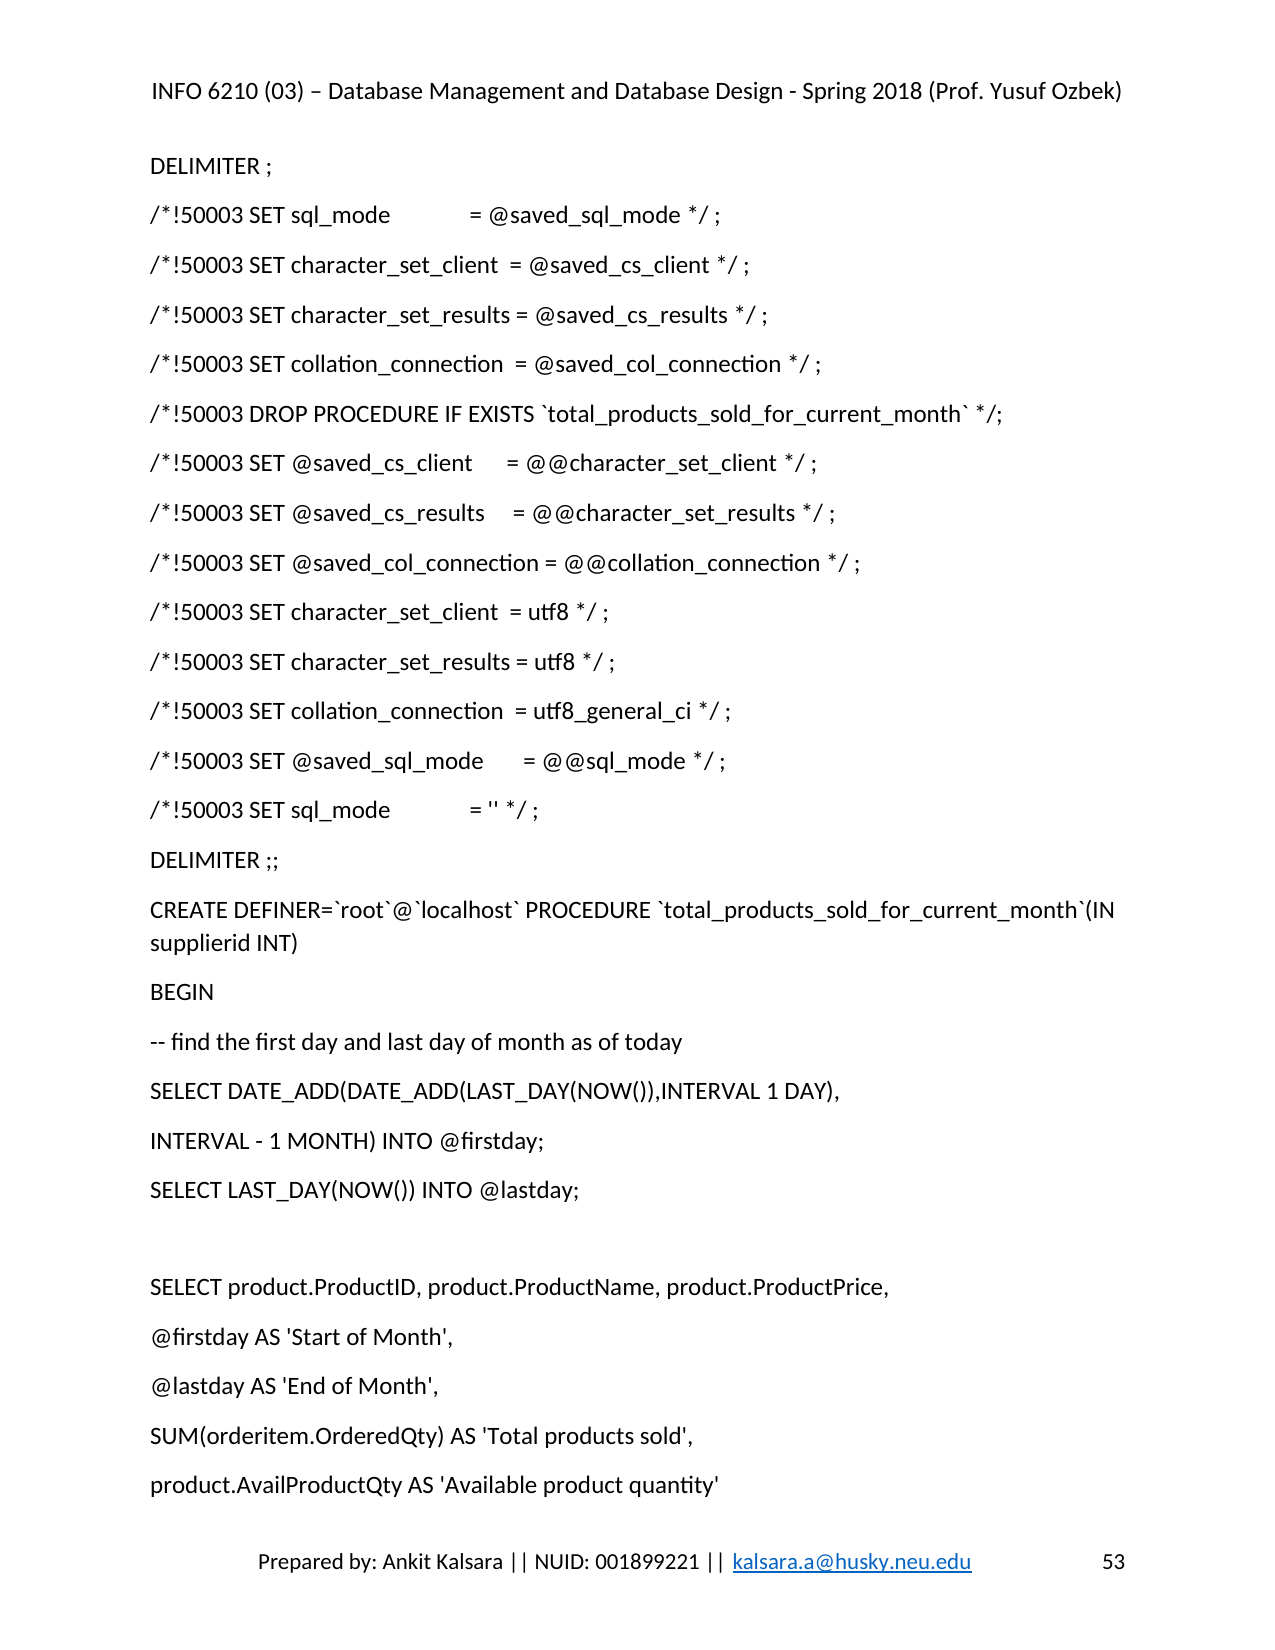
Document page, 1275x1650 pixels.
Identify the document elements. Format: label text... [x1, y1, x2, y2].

text /*!50003 SET @saved_cs_client = @@character_set_client */ ; [150, 447, 1125, 478]
text -- find the first day and last day of month as of today [150, 1026, 1125, 1056]
text SELECT DATE_ADD(DATE_ADD(LAST_DAY(NOW()),INTERVAL 1 DAY), [150, 1075, 1125, 1106]
text @firstday AS 'Start of Month', [150, 1321, 1125, 1351]
text /*!50003 SET character_set_client = utf8 */ ; [150, 596, 1125, 627]
text /*!50003 DROP PROCEDURE IF EXISTS `total_products_sold_for_current_month` */; [150, 398, 1125, 428]
text INTERVAL - 1 MONTH) INTO @firstday; [150, 1125, 1125, 1156]
text SELECT LAST_DAY(NOW()) INTO @lastday; [150, 1174, 1125, 1205]
text BEGIN [150, 976, 1125, 1007]
text /*!50003 SET @saved_sql_mode = @@sql_mode */ ; [150, 745, 1125, 776]
text DELIMITER ; [150, 150, 1125, 181]
text /*!50003 SET sql_mode = @saved_sql_mode */ ; [150, 199, 1125, 230]
text product.AvailProductQty AS 'Available product quantity' [150, 1469, 1125, 1500]
text /*!50003 SET @saved_cs_results = @@character_set_results */ ; [150, 497, 1125, 528]
text SUM(orderitem.OrderedQty) AS 'Total products sold', [150, 1420, 1125, 1450]
text /*!50003 SET sql_mode = '' */ ; [150, 794, 1125, 825]
text DELIMITER ;; [150, 844, 1125, 875]
text SELECT product.ProductID, product.ProductName, product.ProductPrice, [150, 1271, 1125, 1302]
text /*!50003 SET @saved_col_connection = @@collation_connection */ ; [150, 547, 1125, 577]
text /*!50003 SET collation_connection = utf8_general_ci */ ; [150, 695, 1125, 726]
text /*!50003 SET character_set_client = @saved_cs_client */ ; [150, 249, 1125, 280]
text @lastday AS 'End of Month', [150, 1370, 1125, 1401]
text /*!50003 SET character_set_results = utf8 */ ; [150, 646, 1125, 676]
text CREATE DEFINER=`root`@`localhost` PROCEDURE `total_products_sold_for_current_month`(IN supplierid INT) [150, 894, 1125, 957]
text /*!50003 SET collation_connection = @saved_col_connection */ ; [150, 348, 1125, 379]
text /*!50003 SET character_set_results = @saved_cs_results */ ; [150, 299, 1125, 329]
